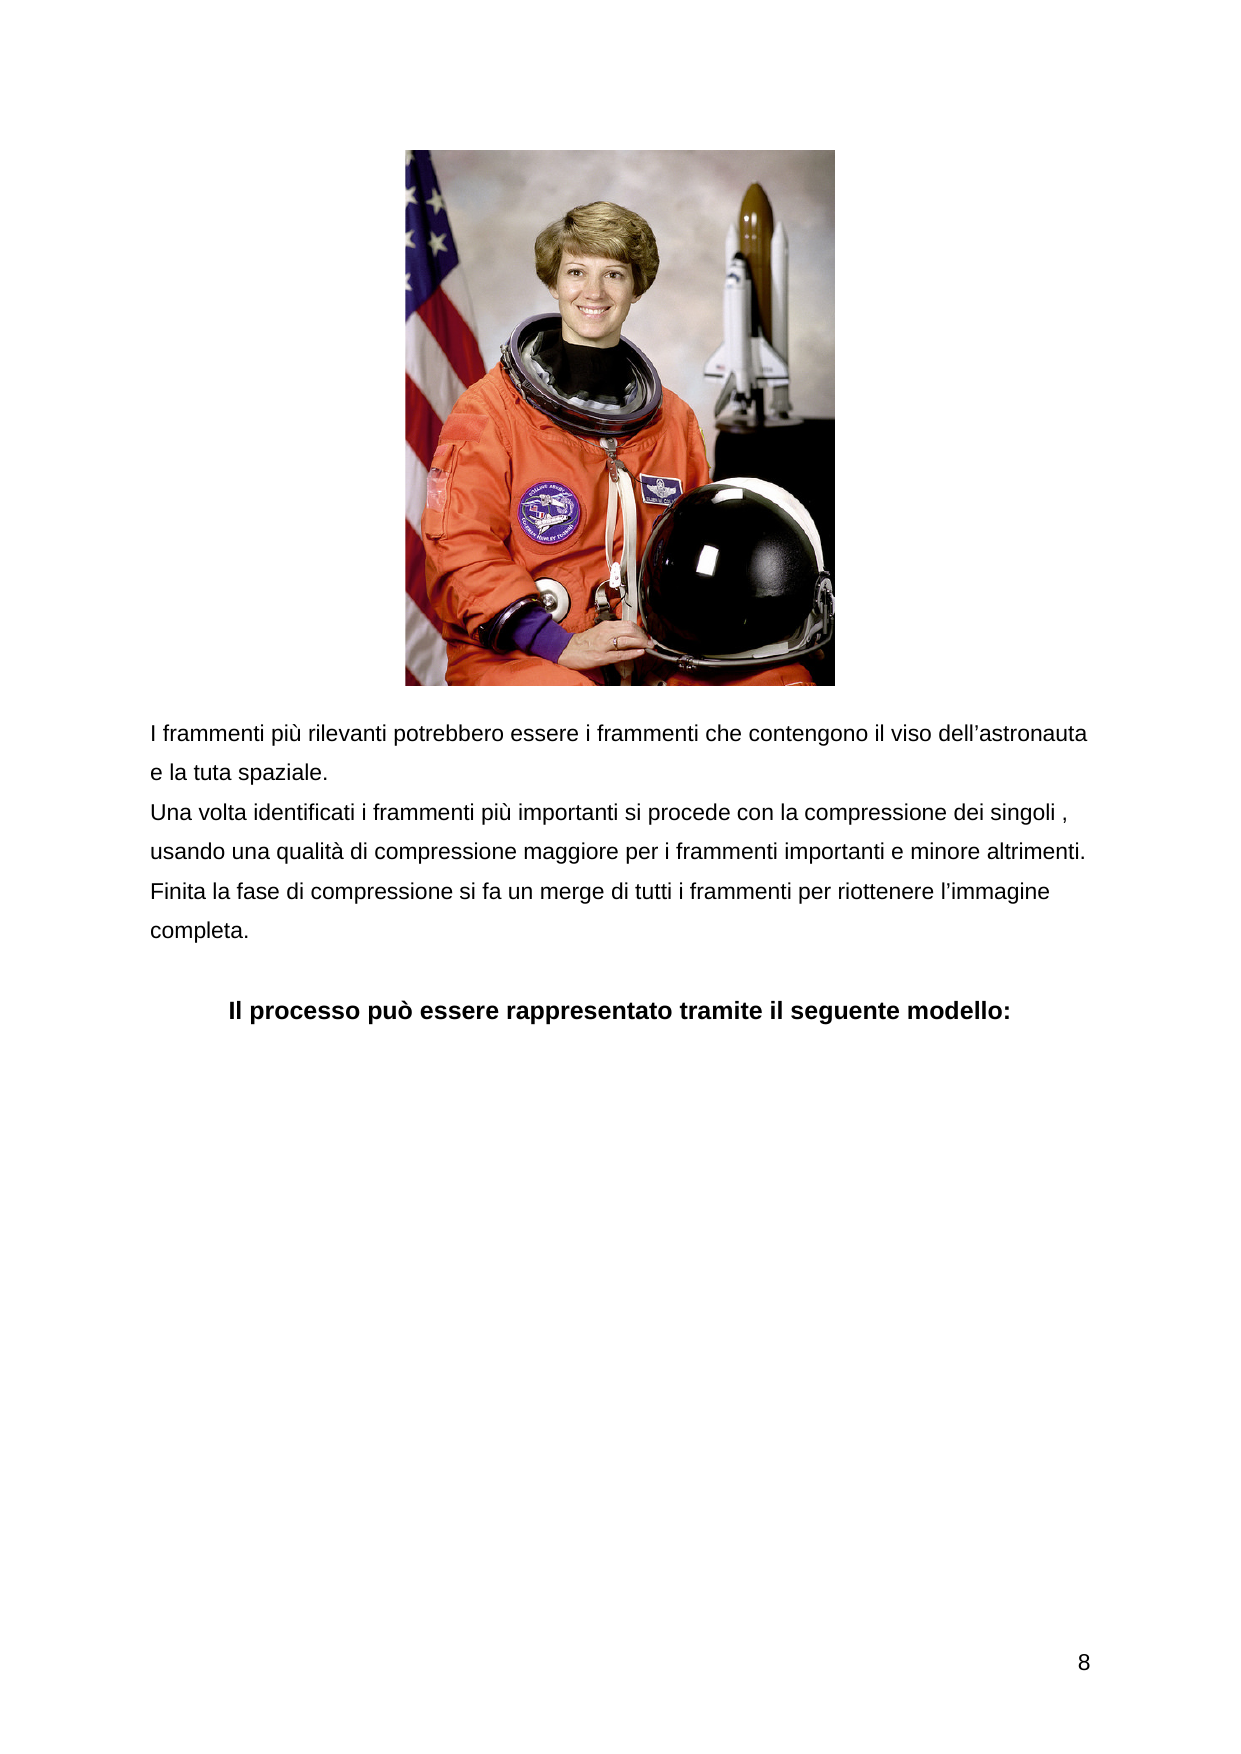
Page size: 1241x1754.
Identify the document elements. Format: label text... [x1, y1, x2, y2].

text Una volta identificati i frammenti più importanti si procede con la compressione dei singoli , usando una qualità di compressione maggiore per i frammenti importanti e minore altrimenti. [150, 799, 1090, 865]
text Il processo può essere rappresentato tramite il seguente modello: [150, 996, 1090, 1025]
text I frammenti più rilevanti potrebbero essere i frammenti che contengono il viso dell’astronauta e la tuta spaziale. [150, 720, 1090, 786]
picture [405, 150, 835, 686]
text Finita la fase di compressione si fa un merge di tutti i frammenti per riottenere l’immagine completa. [150, 878, 1090, 944]
